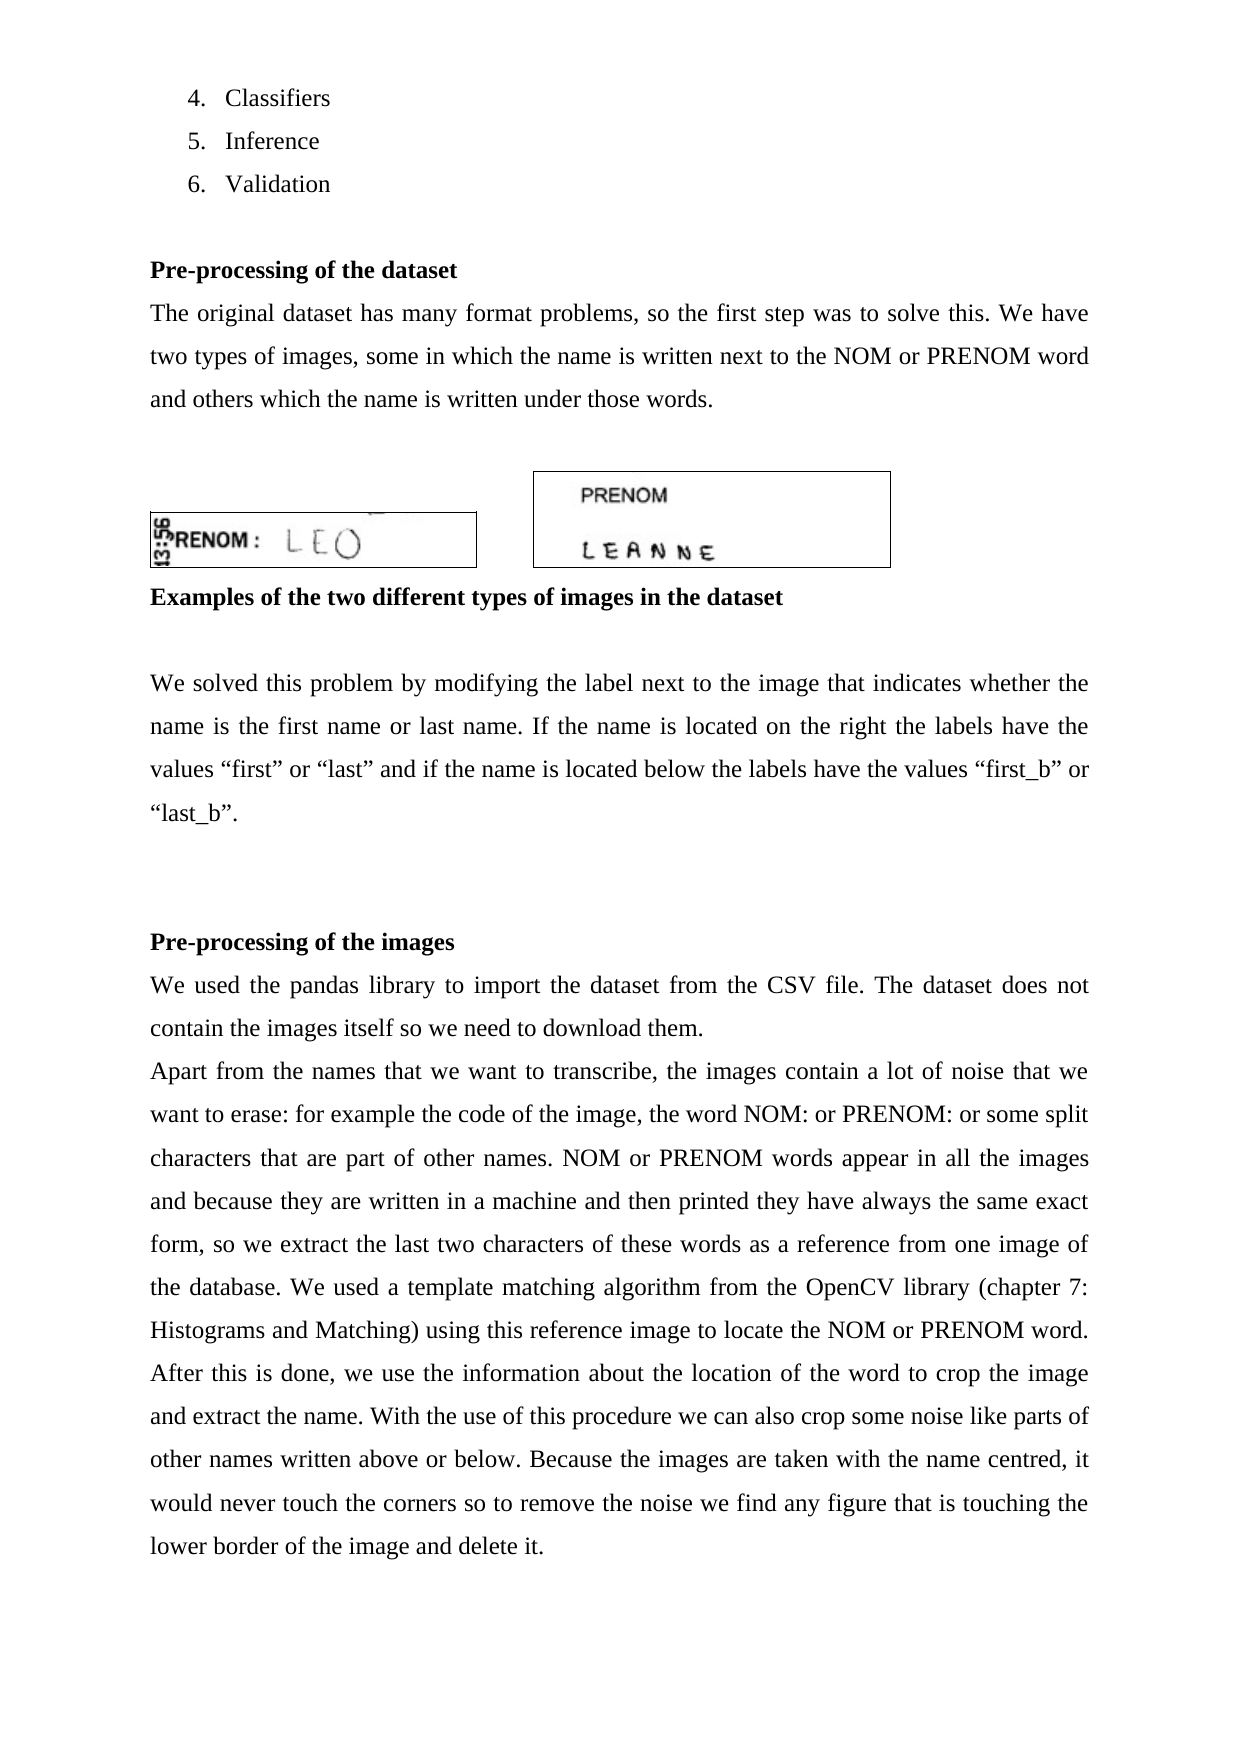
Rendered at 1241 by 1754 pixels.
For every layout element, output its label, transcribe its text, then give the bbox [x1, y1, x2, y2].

text Pre-processing of the dataset [150, 255, 1090, 284]
list Classifiers [187, 83, 1090, 111]
text The original dataset has many format problems, so the first step was to solve this. We have two types of images, some in which the name is written next to the NOM or PRENOM word and others which the name is written under those words. [150, 298, 1090, 413]
text We solved this problem by modifying the label next to the image that indicates whether the name is the first name or last name. If the name is located on the right the labels have the values “first” or “last” and if the name is located below the labels have the values “first_b” or “last_b”. [150, 668, 1090, 826]
text We used the pandas library to import the dataset from the CSV file. The dataset does not contain the images itself so we need to download them. [150, 970, 1090, 1042]
list Validation [187, 169, 1090, 198]
text Apart from the names that we want to transcribe, the images contain a lot of noise that we want to erase: for example the code of the image, the word NOM: or PRENOM: or some split characters that are part of other names. NOM or PRENOM words appear in all the images and because they are written in a machine and then printed they have always the same exact form, so we extract the last two characters of these words as a reference from one image of the database. We used a template matching algorithm from the OpenCV library (chapter 7: Histograms and Matching) using this reference image to locate the NOM or PRENOM word. After this is done, we use the information about the location of the word to crop the image and extract the name. With the use of this procedure we can also crop some noise like parts of other names written above or below. Because the images are taken with the name centred, it would never touch the corners so to remove the noise we find any figure that is touching the lower border of the image and delete it. [150, 1056, 1090, 1559]
text Examples of the two different types of images in the dataset [150, 582, 1090, 611]
list Inference [187, 126, 1090, 154]
text Pre-processing of the images [150, 927, 1090, 956]
